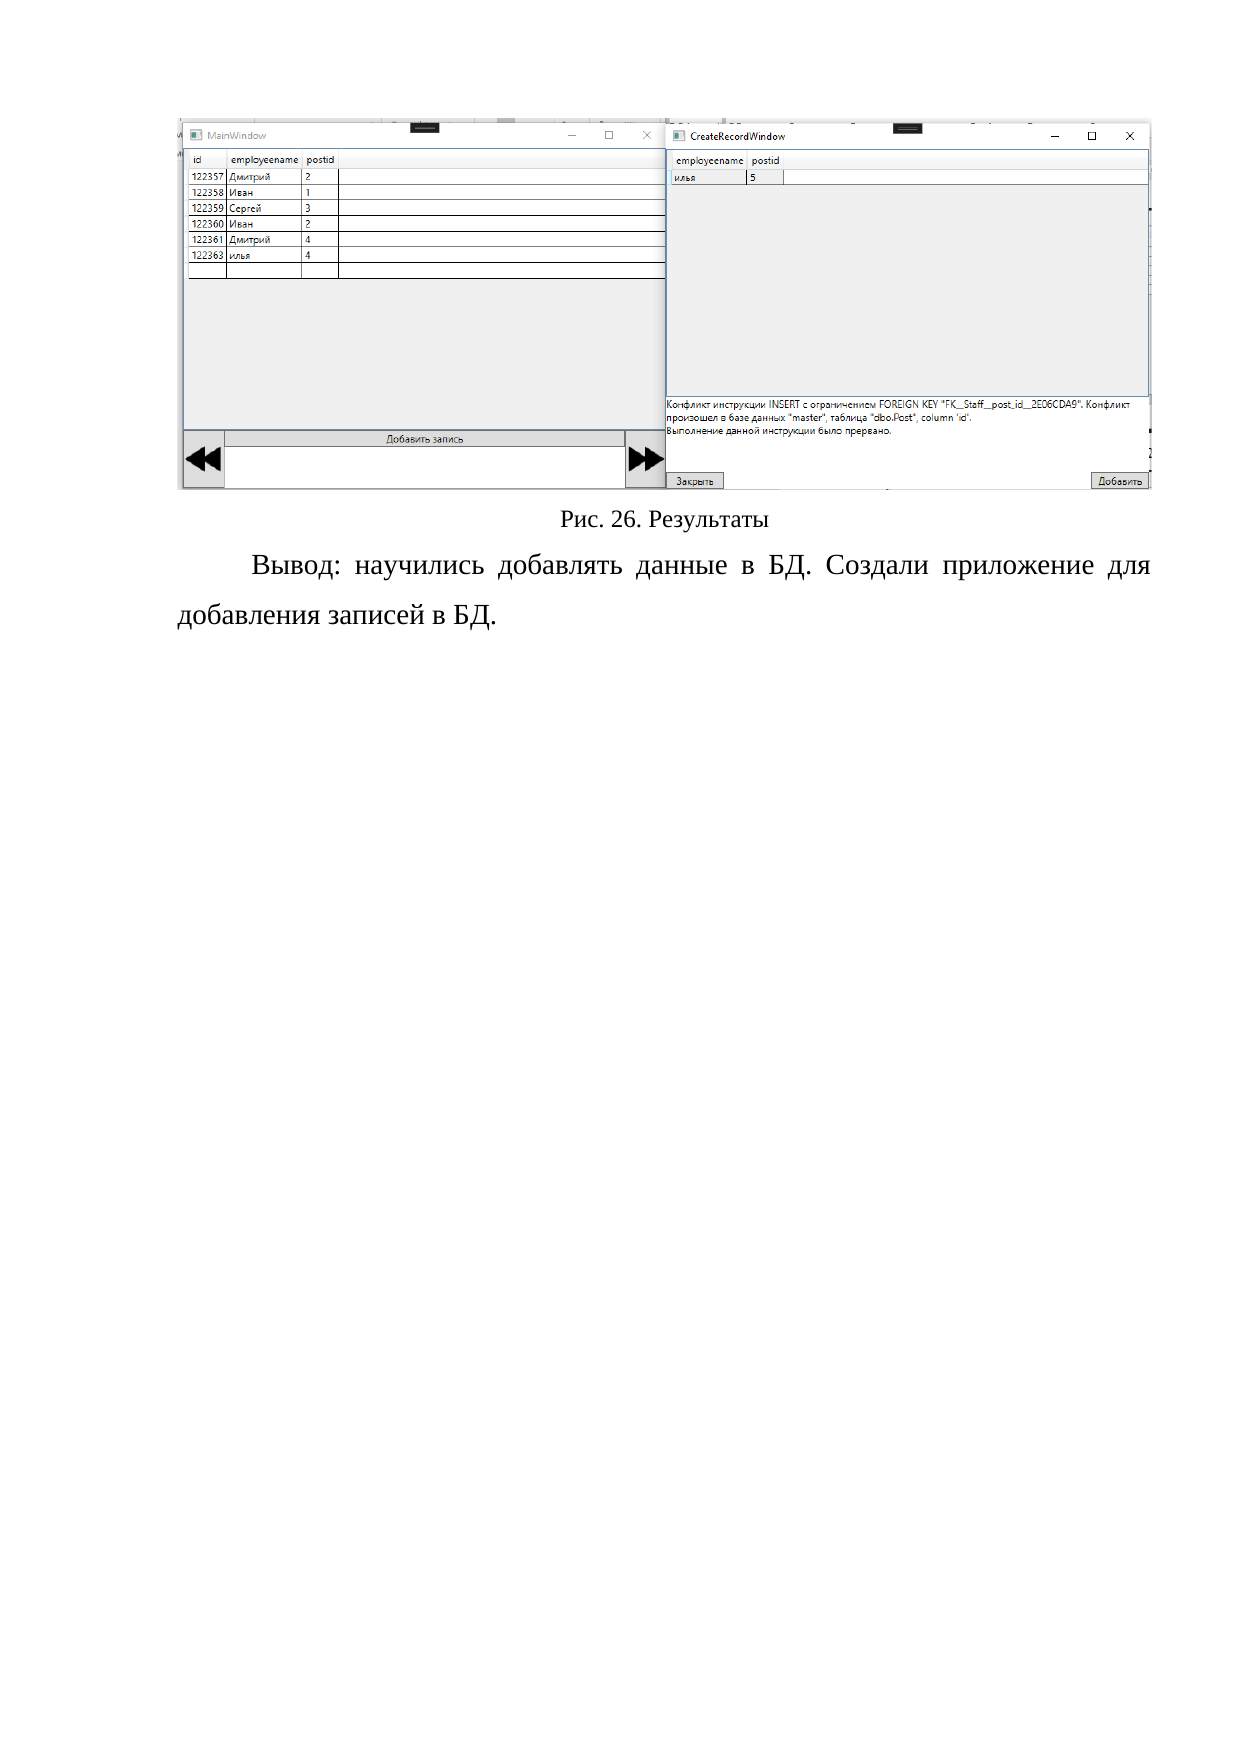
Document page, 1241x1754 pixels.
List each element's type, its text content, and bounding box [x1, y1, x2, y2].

text Рис. 26. Результаты [177, 504, 1152, 533]
text Вывод: научились добавлять данные в БД. Создали приложение для добавления записей в БД. [177, 547, 1152, 631]
picture [177, 118, 1152, 490]
